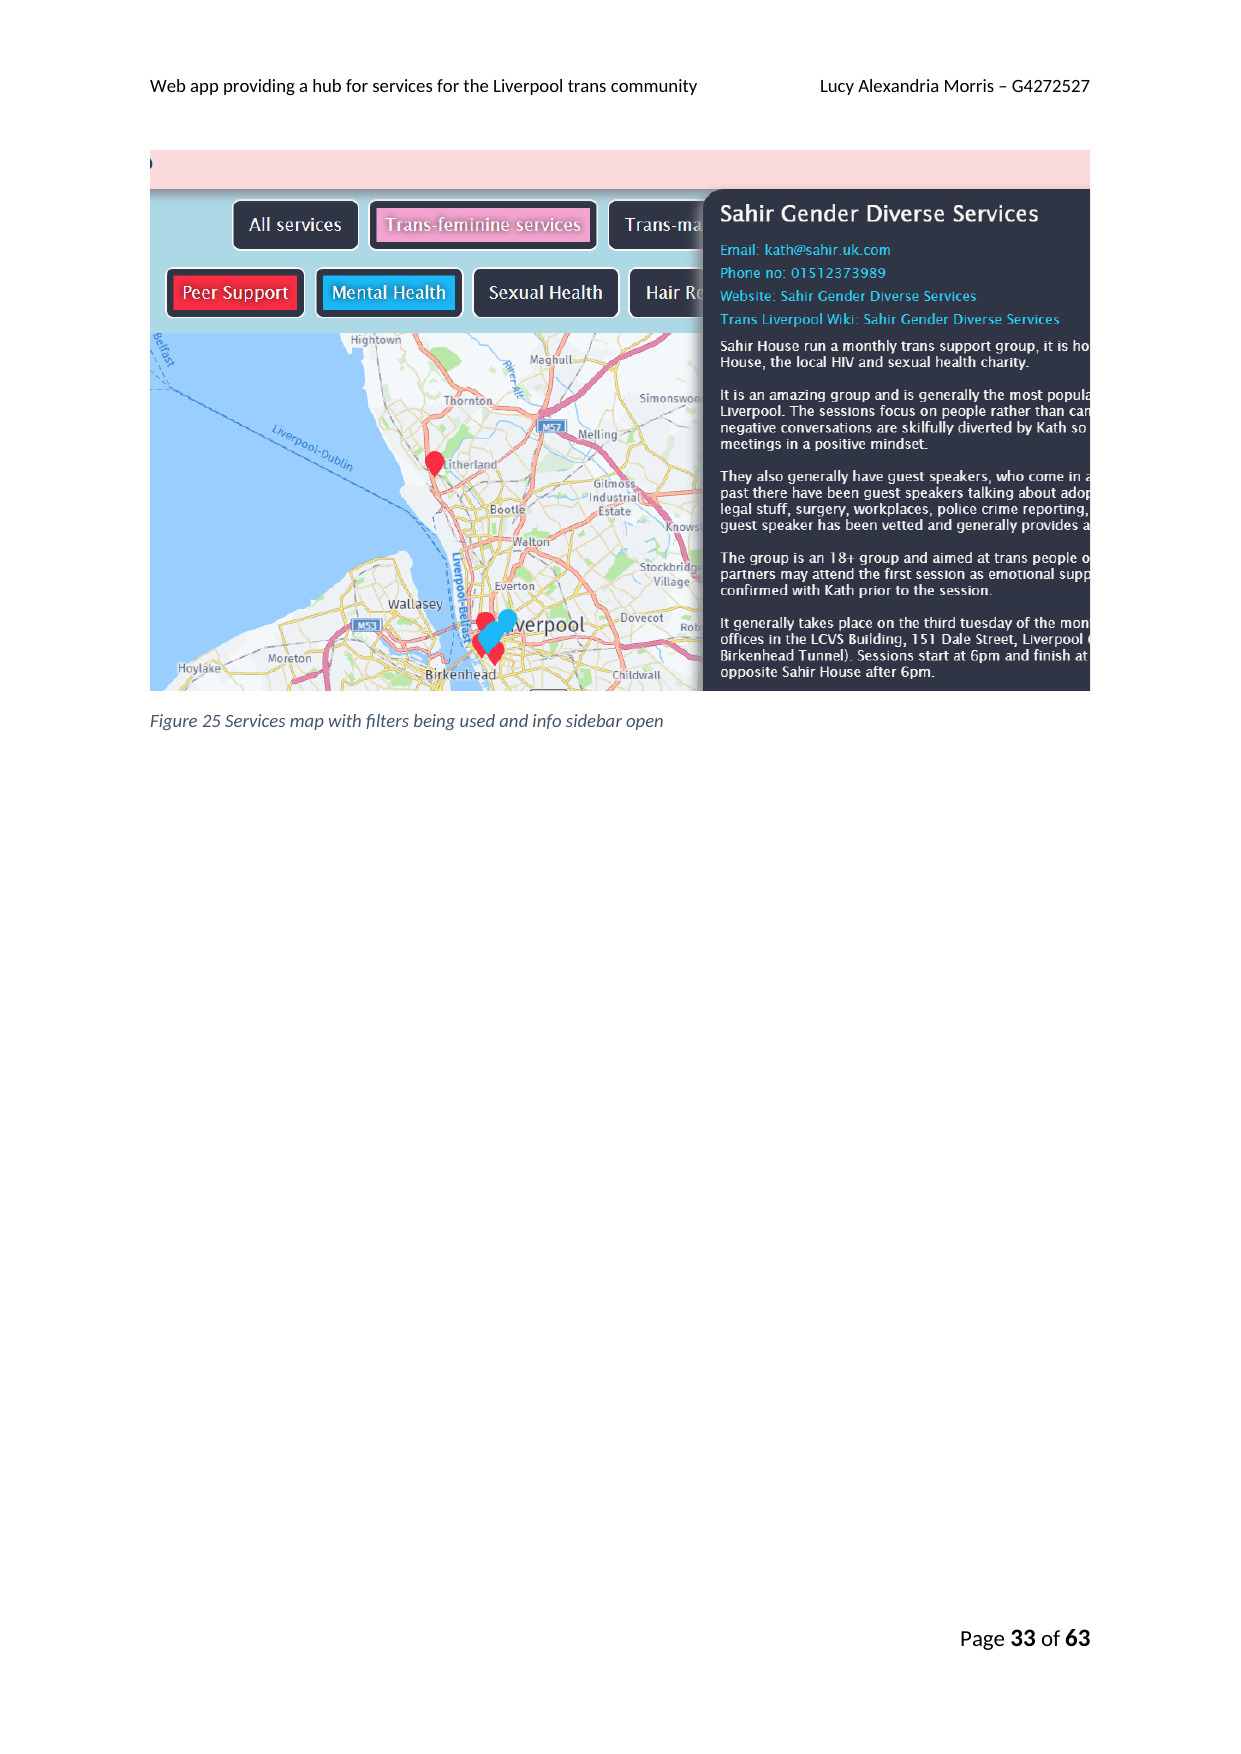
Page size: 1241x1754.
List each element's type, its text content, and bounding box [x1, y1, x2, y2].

picture [150, 150, 1091, 691]
